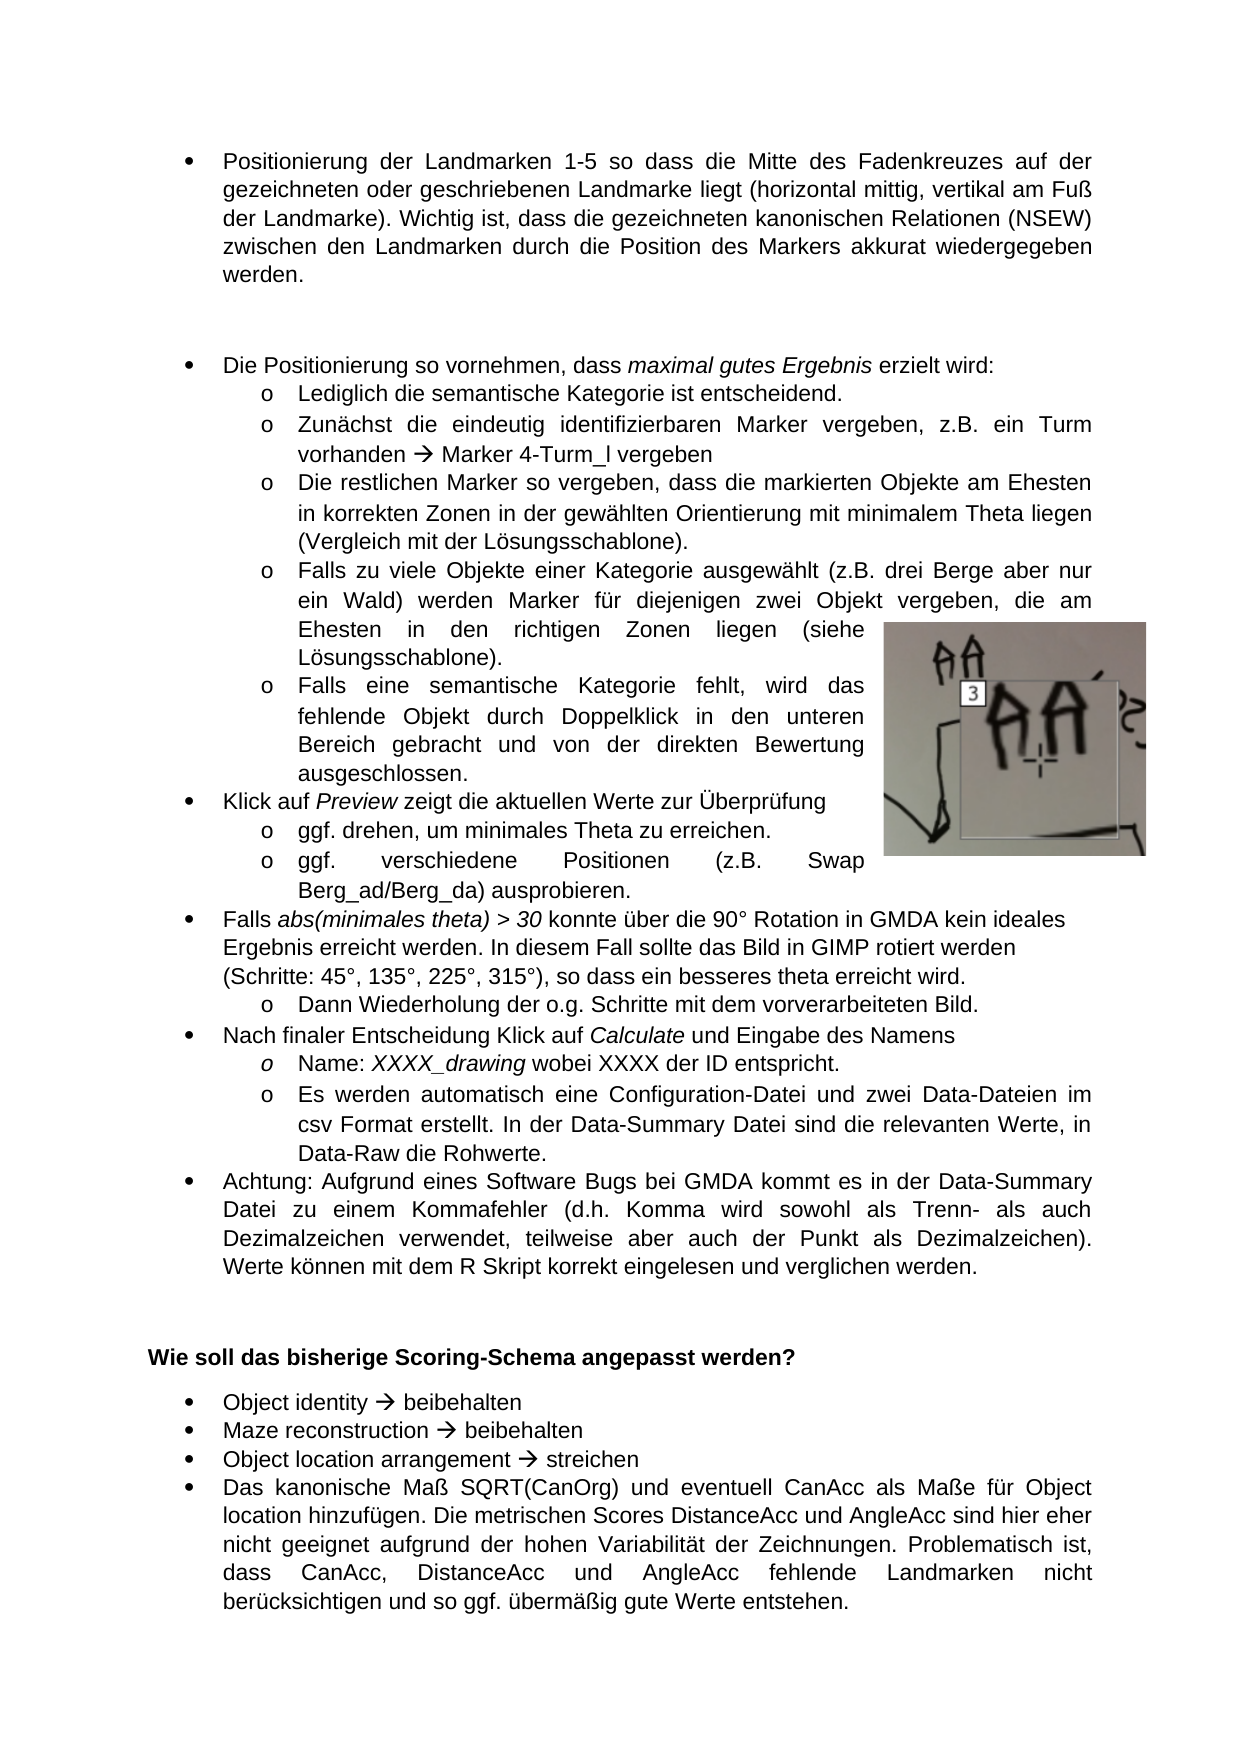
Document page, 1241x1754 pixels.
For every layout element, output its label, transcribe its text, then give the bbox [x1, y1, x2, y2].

text Wie soll das bisherige Scoring-Schema angepasst werden? [148, 1343, 1093, 1370]
list Zunächst die eindeutig identifizierbaren Marker vergeben, z.B. ein Turm vorhanden Marker 4-Turm_l vergeben [260, 411, 1093, 467]
list Falls zu viele Objekte einer Kategorie ausgewählt (z.B. drei Berge aber nur ein Wald) werden Marker für diejenigen zwei Objekt vergeben, die am Ehesten in den richtigen Zonen liegen (siehe Lösungsschablone). [260, 557, 1093, 670]
list Achtung: Aufgrund eines Software Bugs bei GMDA kommt es in der Data-Summary Datei zu einem Kommafehler (d.h. Komma wird sowohl als Trenn- als auch Dezimalzeichen verwendet, teilweise aber auch der Punkt als Dezimalzeichen). Werte können mit dem R Skript korrekt eingelesen und verglichen werden. [185, 1168, 1093, 1280]
list Dann Wiederholung der o.g. Schritte mit dem vorverarbeiteten Bild. [260, 991, 1093, 1019]
list Falls eine semantische Kategorie fehlt, wird das fehlende Objekt durch Doppelklick in den unteren Bereich gebracht und von der direkten Bewertung ausgeschlossen. [260, 672, 883, 786]
list ggf. verschiedene Positionen (z.B. Swap Berg_ad/Berg_da) ausprobieren. [260, 847, 1093, 904]
list Maze reconstruction beibehalten [185, 1417, 1093, 1443]
list Object identity beibehalten [185, 1389, 1093, 1415]
list Die restlichen Marker so vergeben, dass die markierten Objekte am Ehesten in korrekten Zonen in der gewählten Orientierung mit minimalem Theta liegen (Vergleich mit der Lösungsschablone). [260, 469, 1093, 554]
list Positionierung der Landmarken 1-5 so dass die Mitte des Fadenkreuzes auf der gezeichneten oder geschriebenen Landmarke liegt (horizontal mittig, vertikal am Fuß der Landmarke). Wichtig ist, dass die gezeichneten kanonischen Relationen (NSEW) zwischen den Landmarken durch die Position des Markers akkurat wiedergegeben werden. [185, 148, 1093, 288]
list Es werden automatisch eine Configuration-Datei und zwei Data-Dateien im csv Format erstellt. In der Data-Summary Datei sind die relevanten Werte, in Data-Raw die Rohwerte. [260, 1081, 1093, 1166]
list Nach finaler Entscheidung Klick auf Calculate und Eingabe des Namens [185, 1022, 1093, 1048]
list Die Positionierung so vornehmen, dass maximal gutes Ergebnis erzielt wird: [185, 352, 1093, 378]
list Object location arrangement streichen [185, 1446, 1093, 1472]
list Name: XXXX_drawing wobei XXXX der ID entspricht. [260, 1050, 1093, 1078]
list Klick auf Preview zeigt die aktuellen Werte zur Überprüfung [185, 788, 883, 814]
list Falls abs(minimales theta) > 30 konnte über die 90° Rotation in GMDA kein ideales Ergebnis erreicht werden. In diesem Fall sollte das Bild in GIMP rotiert werden (Schritte: 45°, 135°, 225°, 315°), so dass ein besseres theta erreicht wird. [185, 906, 1093, 989]
list ggf. drehen, um minimales Theta zu erreichen. [260, 817, 883, 845]
list Lediglich die semantische Kategorie ist entscheidend. [260, 380, 1093, 408]
picture [883, 622, 1146, 856]
list Das kanonische Maß SQRT(CanOrg) und eventuell CanAcc als Maße für Object location hinzufügen. Die metrischen Scores DistanceAcc und AngleAcc sind hier eher nicht geeignet aufgrund der hohen Variabilität der Zeichnungen. Problematisch ist, dass CanAcc, DistanceAcc und AngleAcc fehlende Landmarken nicht berücksichtigen und so ggf. übermäßig gute Werte entstehen. [185, 1474, 1093, 1614]
